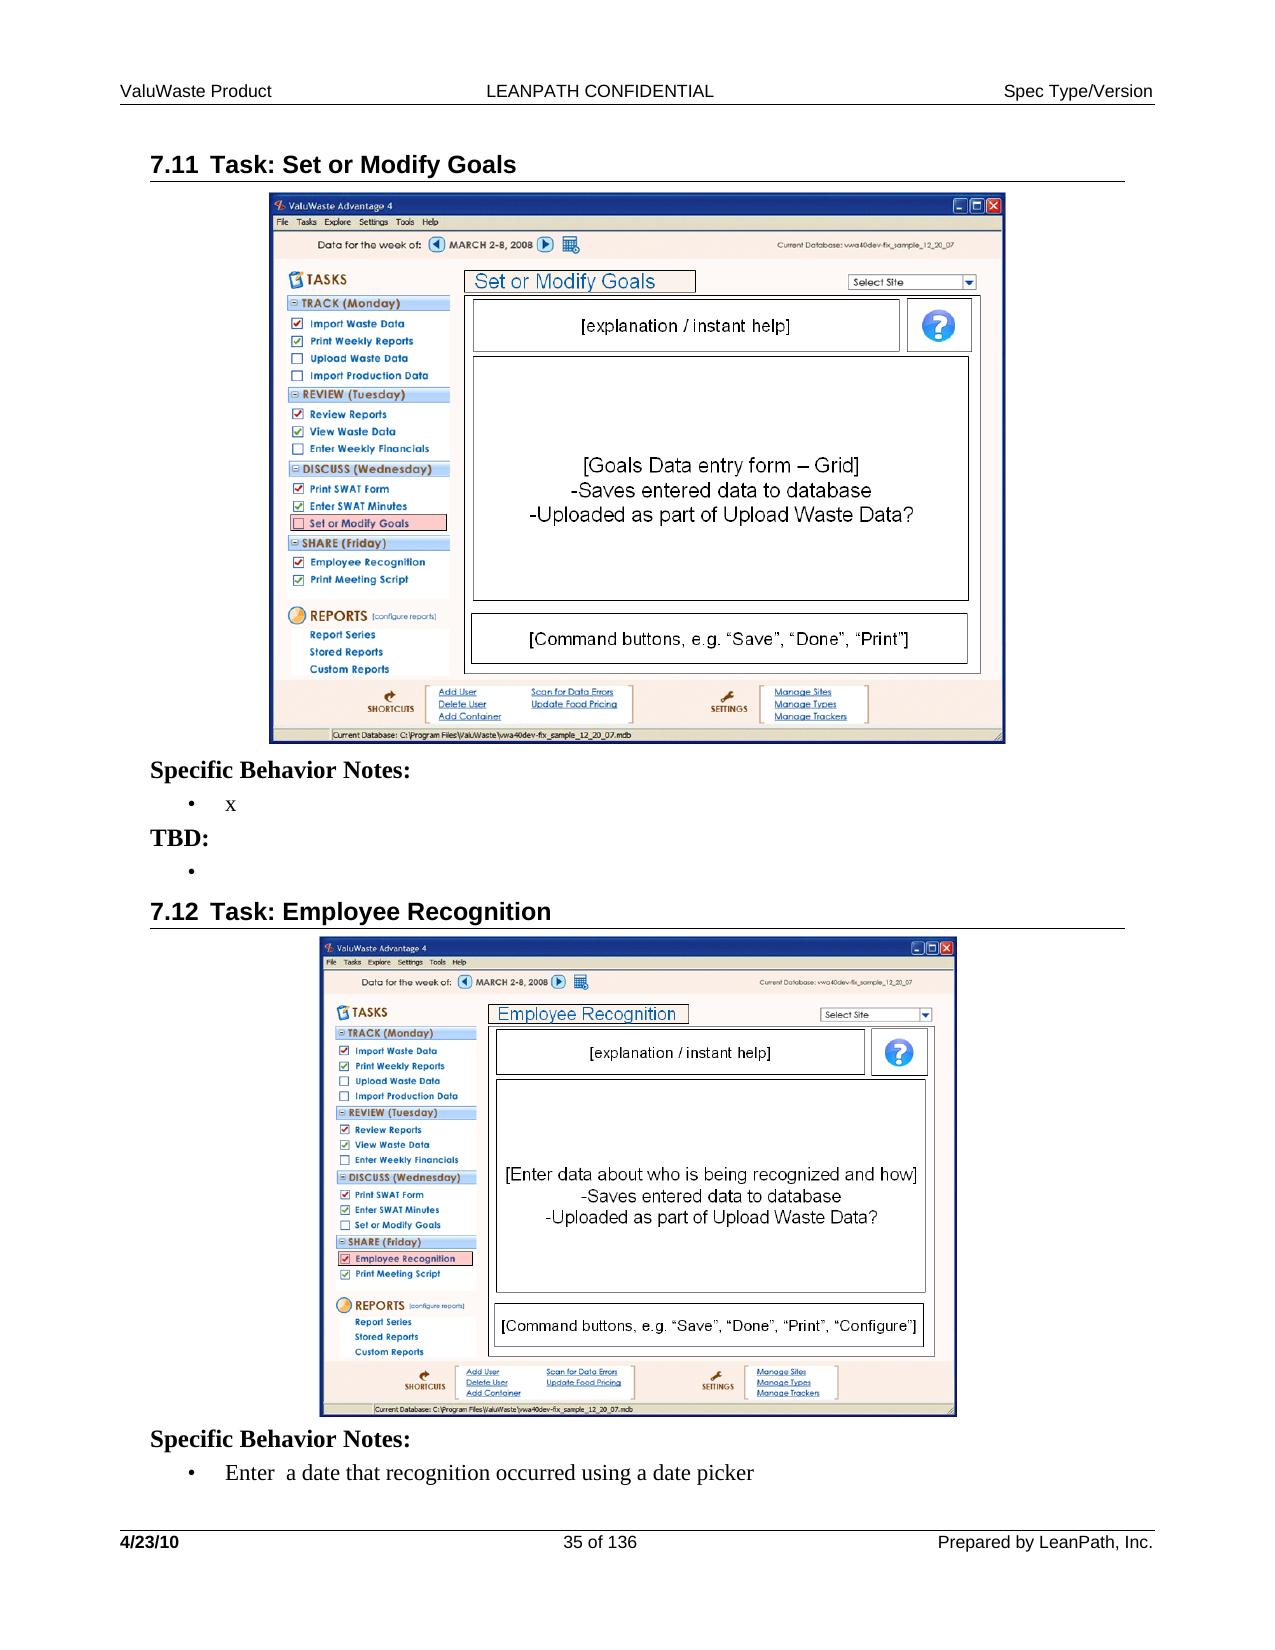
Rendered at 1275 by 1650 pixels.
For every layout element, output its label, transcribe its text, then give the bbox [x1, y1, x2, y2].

picture [317, 935, 958, 1418]
text Specific Behavior Notes: [150, 755, 1125, 784]
list Enter a date that recognition occurred using a date picker [187, 1459, 1125, 1485]
subtitle Task: Set or Modify Goals [150, 150, 1125, 181]
list x [187, 790, 1125, 817]
text Specific Behavior Notes: [150, 1424, 1125, 1453]
picture [265, 188, 1010, 749]
subtitle Task: Employee Recognition [150, 897, 1125, 928]
text TBD: [150, 823, 1125, 852]
